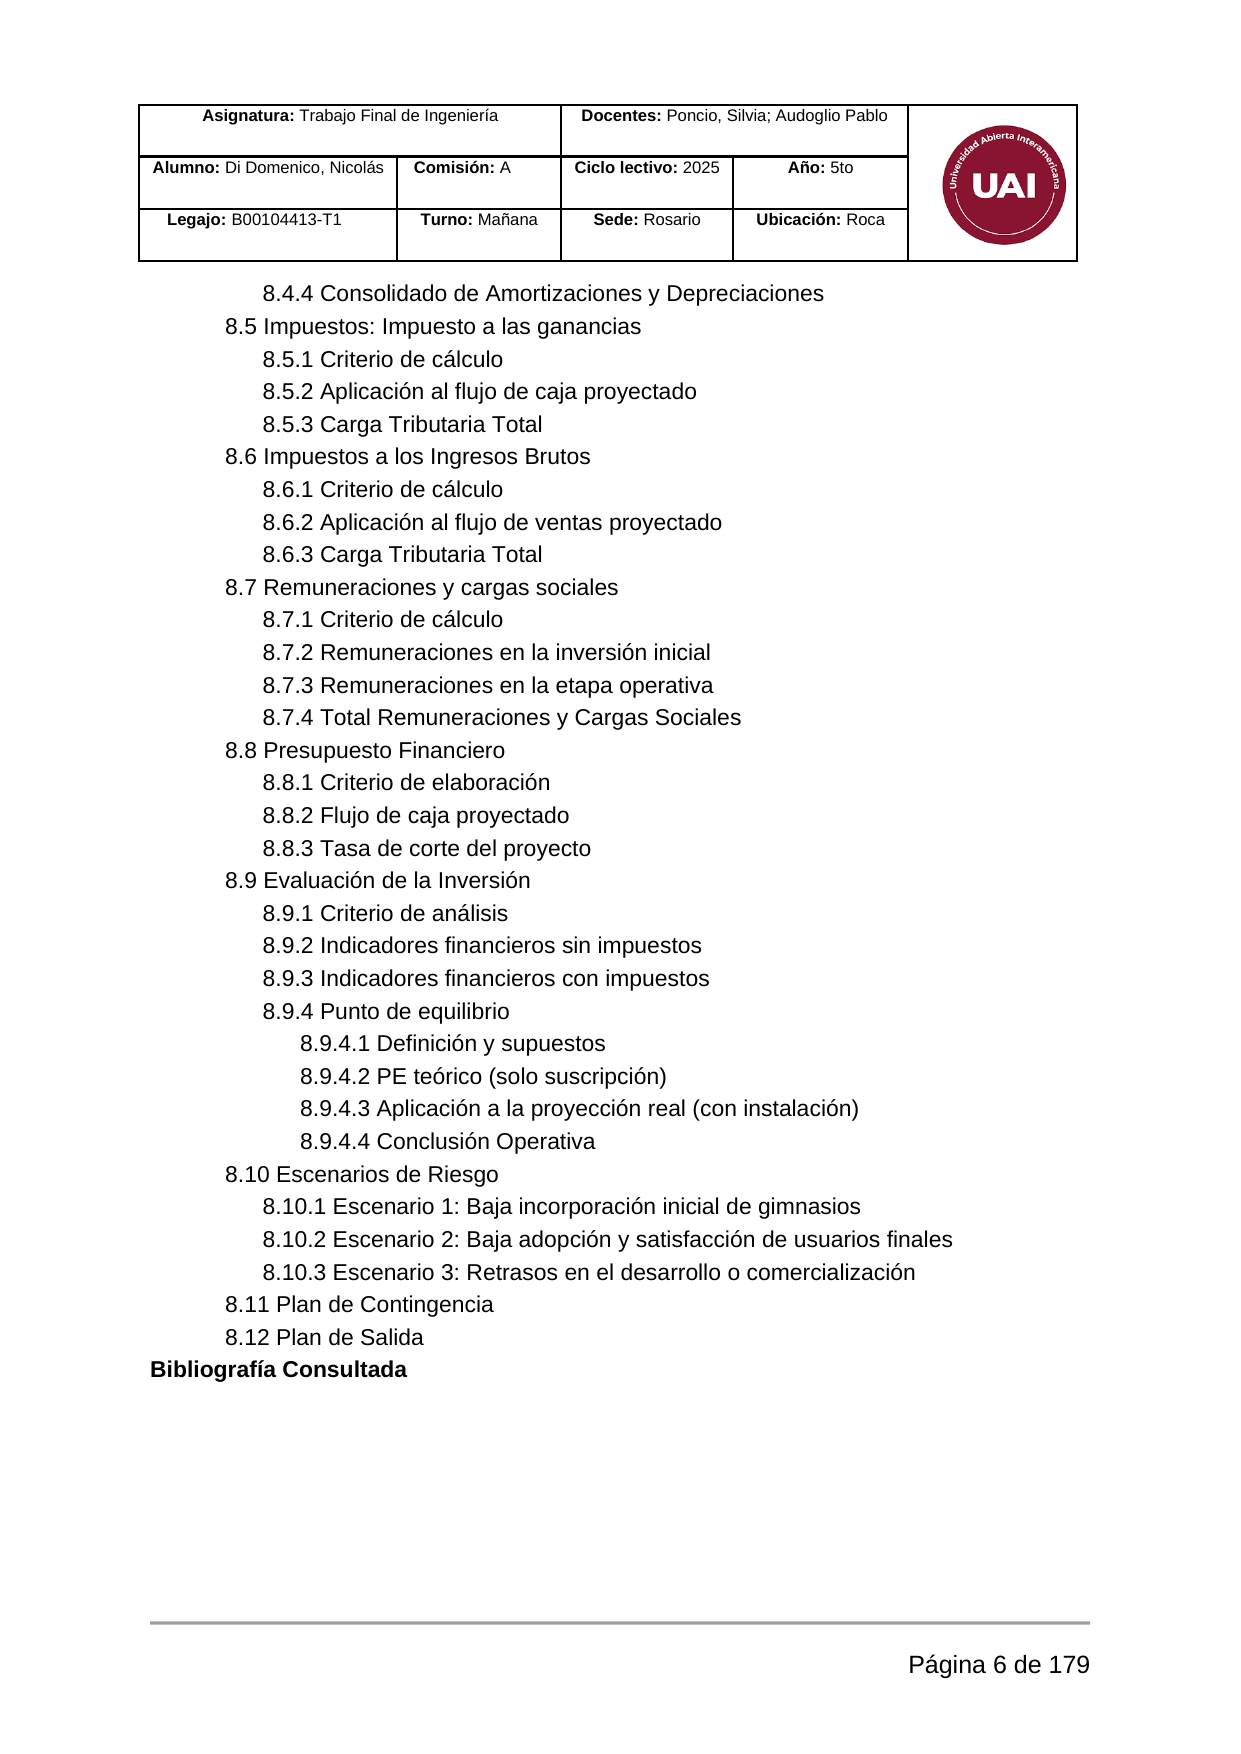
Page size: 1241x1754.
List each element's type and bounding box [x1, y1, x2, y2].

picture [939, 118, 1068, 248]
